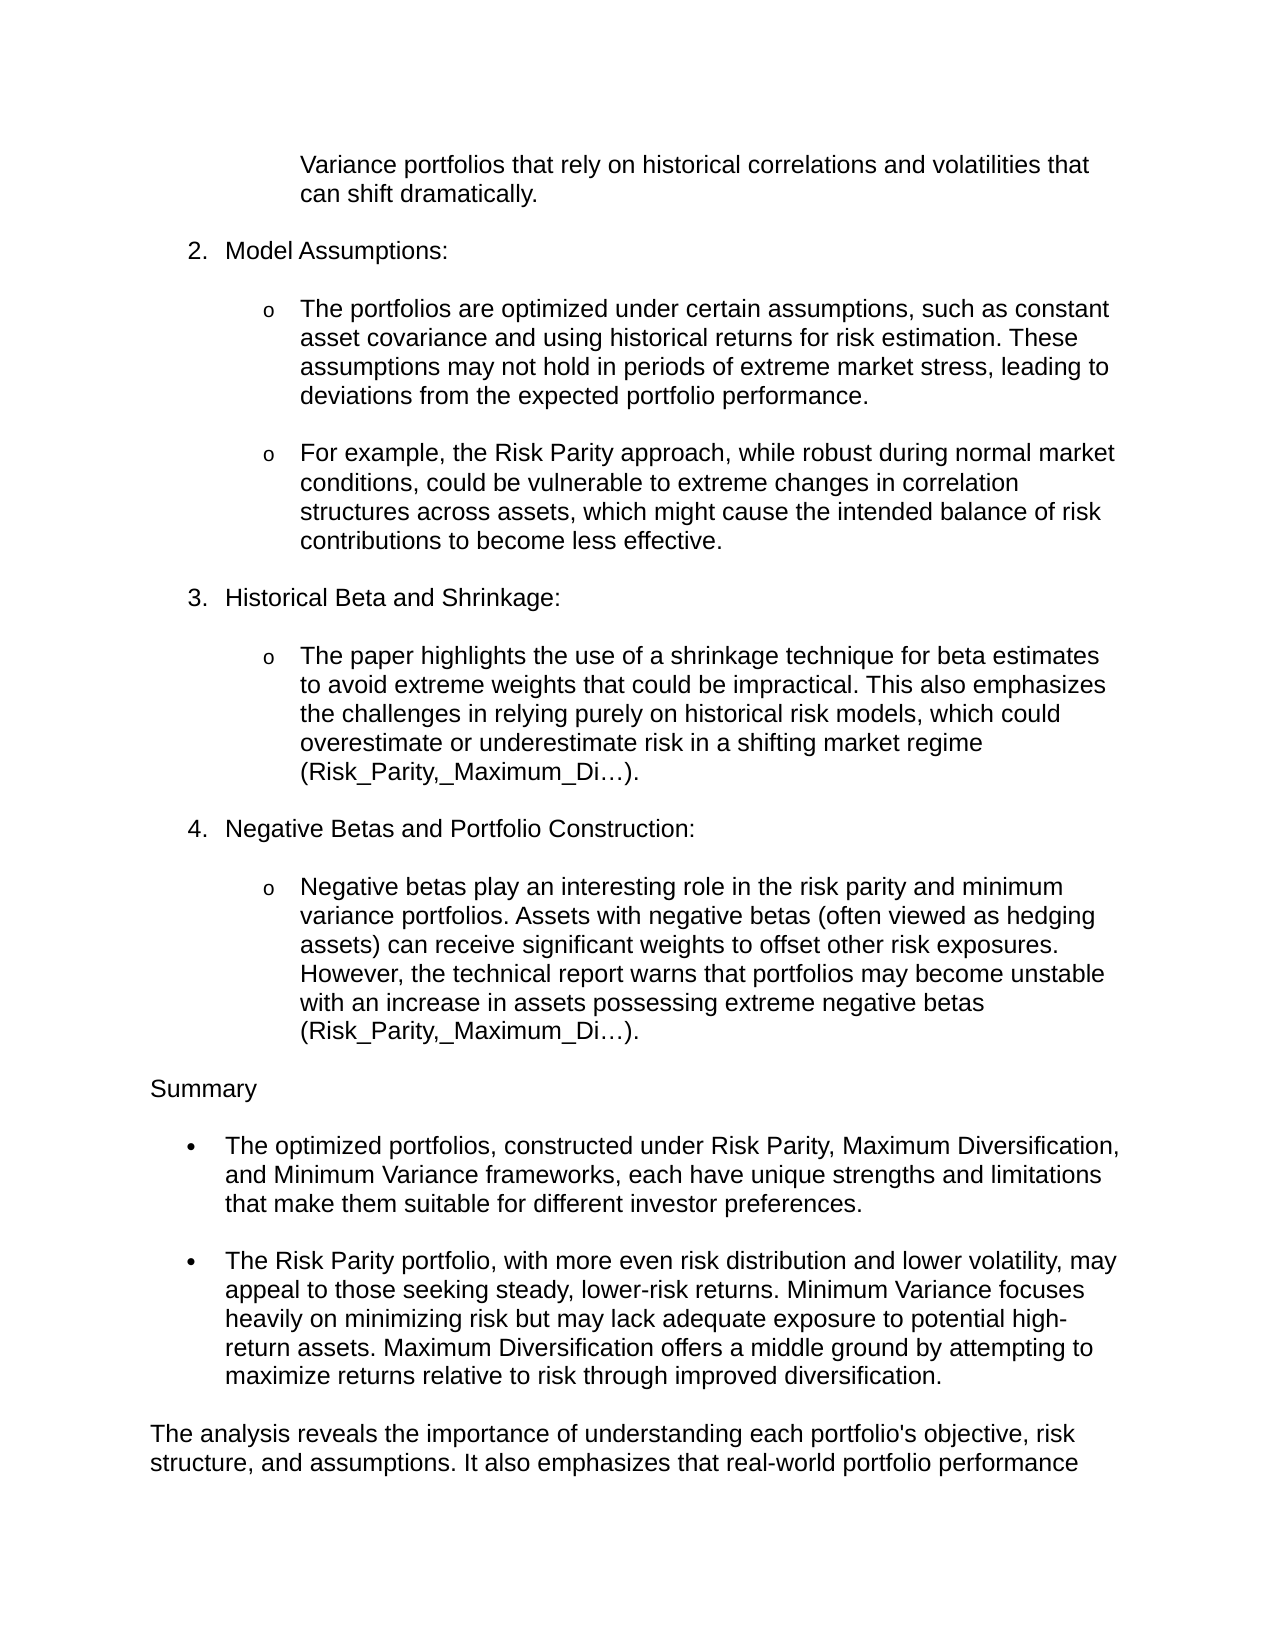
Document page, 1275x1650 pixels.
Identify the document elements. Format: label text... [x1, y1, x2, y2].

list Historical Beta and Shrinkage: [187, 583, 1125, 612]
list The paper highlights the use of a shrinkage technique for beta estimates to avoid extreme weights that could be impractical. This also emphasizes the challenges in relying purely on historical risk models, which could overestimate or underestimate risk in a shifting market regime​(Risk_Parity,_Maximum_Di…). [262, 641, 1125, 785]
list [262, 150, 1125, 207]
list For example, the Risk Parity approach, while robust during normal market conditions, could be vulnerable to extreme changes in correlation structures across assets, which might cause the intended balance of risk contributions to become less effective. [262, 438, 1125, 554]
text Summary [150, 1074, 1125, 1102]
list Model Assumptions: [187, 236, 1125, 265]
list The Risk Parity portfolio, with more even risk distribution and lower volatility, may appeal to those seeking steady, lower-risk returns. Minimum Variance focuses heavily on minimizing risk but may lack adequate exposure to potential high-return assets. Maximum Diversification offers a middle ground by attempting to maximize returns relative to risk through improved diversification. [187, 1246, 1125, 1390]
list The portfolios are optimized under certain assumptions, such as constant asset covariance and using historical returns for risk estimation. These assumptions may not hold in periods of extreme market stress, leading to deviations from the expected portfolio performance. [262, 294, 1125, 410]
list The optimized portfolios, constructed under Risk Parity, Maximum Diversification, and Minimum Variance frameworks, each have unique strengths and limitations that make them suitable for different investor preferences. [187, 1131, 1125, 1217]
list Negative Betas and Portfolio Construction: [187, 814, 1125, 843]
list Negative betas play an interesting role in the risk parity and minimum variance portfolios. Assets with negative betas (often viewed as hedging assets) can receive significant weights to offset other risk exposures. However, the technical report warns that portfolios may become unstable with an increase in assets possessing extreme negative betas​(Risk_Parity,_Maximum_Di…). [262, 872, 1125, 1045]
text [150, 1419, 1125, 1476]
